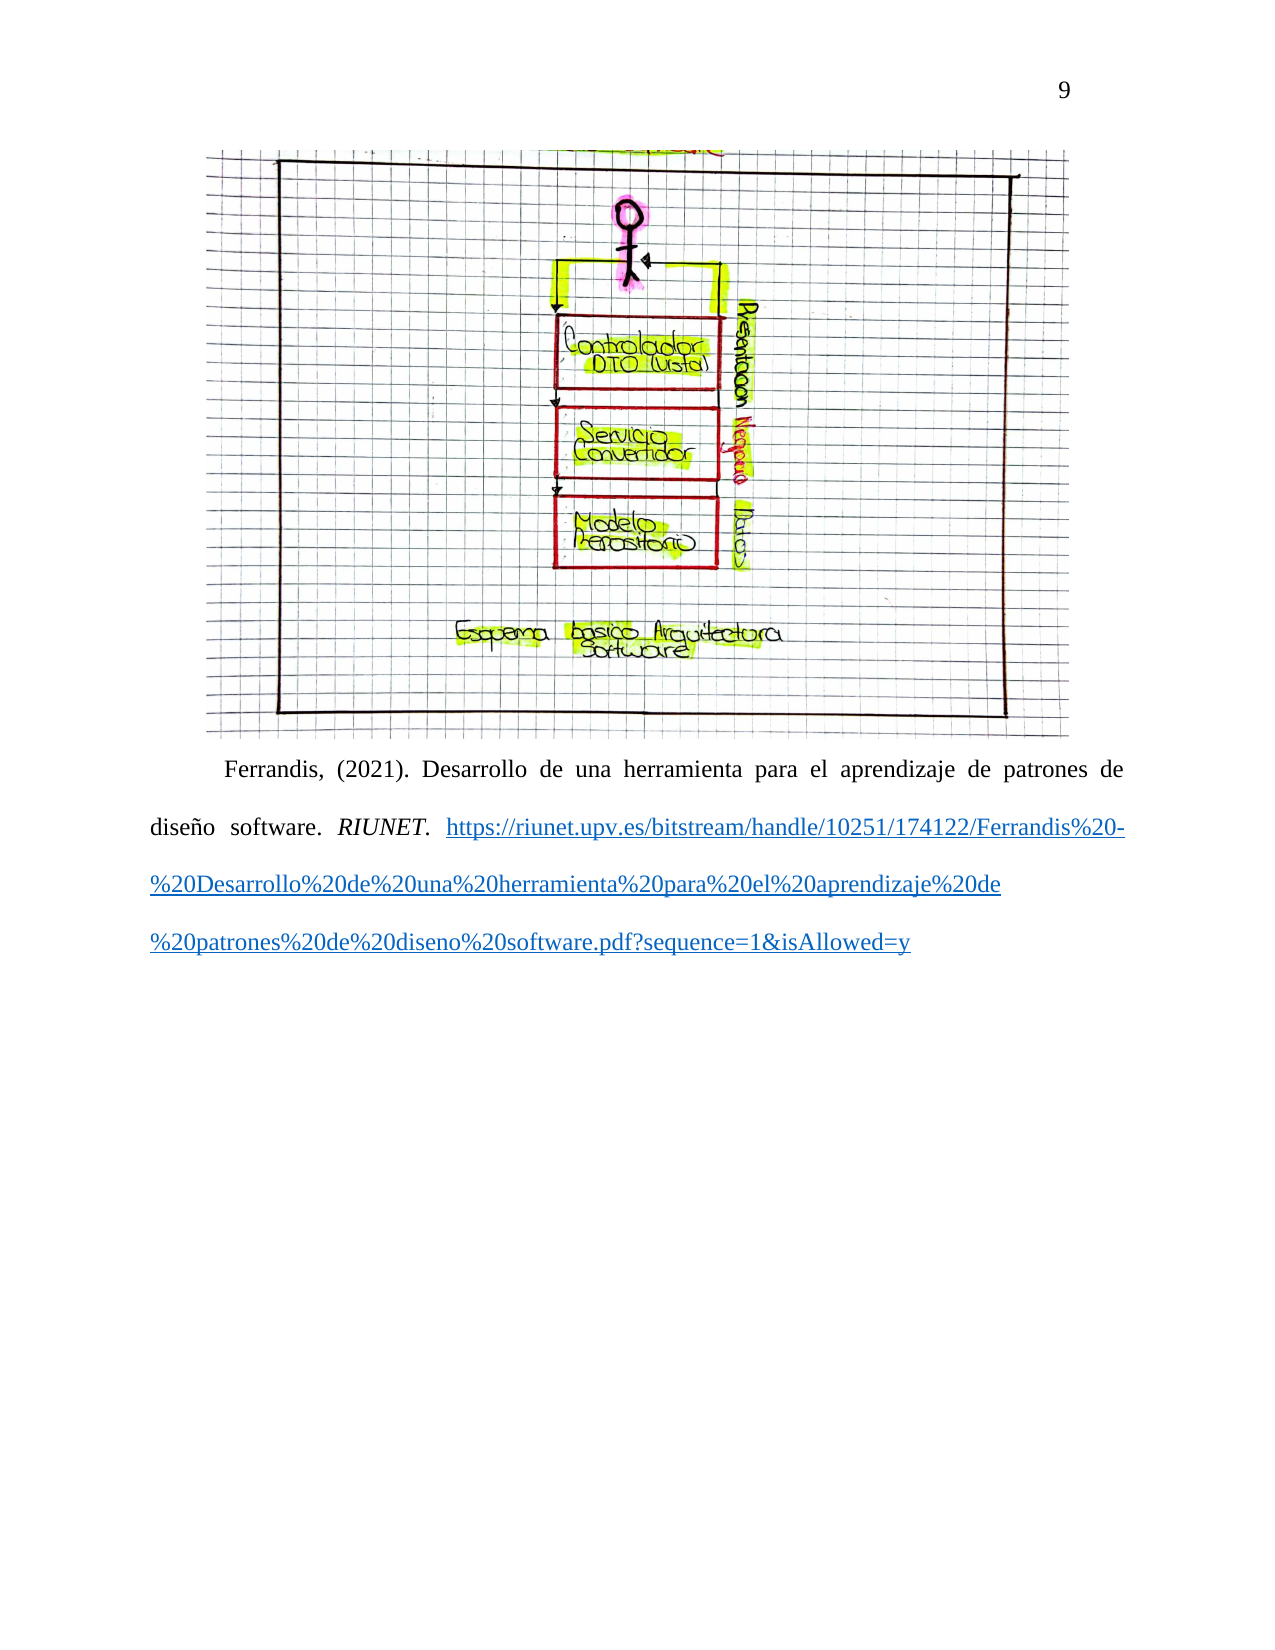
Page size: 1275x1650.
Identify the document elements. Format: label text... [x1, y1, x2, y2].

picture [206, 150, 1069, 739]
text Ferrandis, (2021). Desarrollo de una herramienta para el aprendizaje de patrones de diseño software. RIUNET. https://riunet.upv.es/bitstream/handle/10251/174122/Ferrandis%20-%20Desarrollo%20de%20una%20herramienta%20para%20el%20aprendizaje%20de%20patrones%20de%20diseno%20software.pdf?sequence=1&isAllowed=y [150, 323, 1125, 955]
